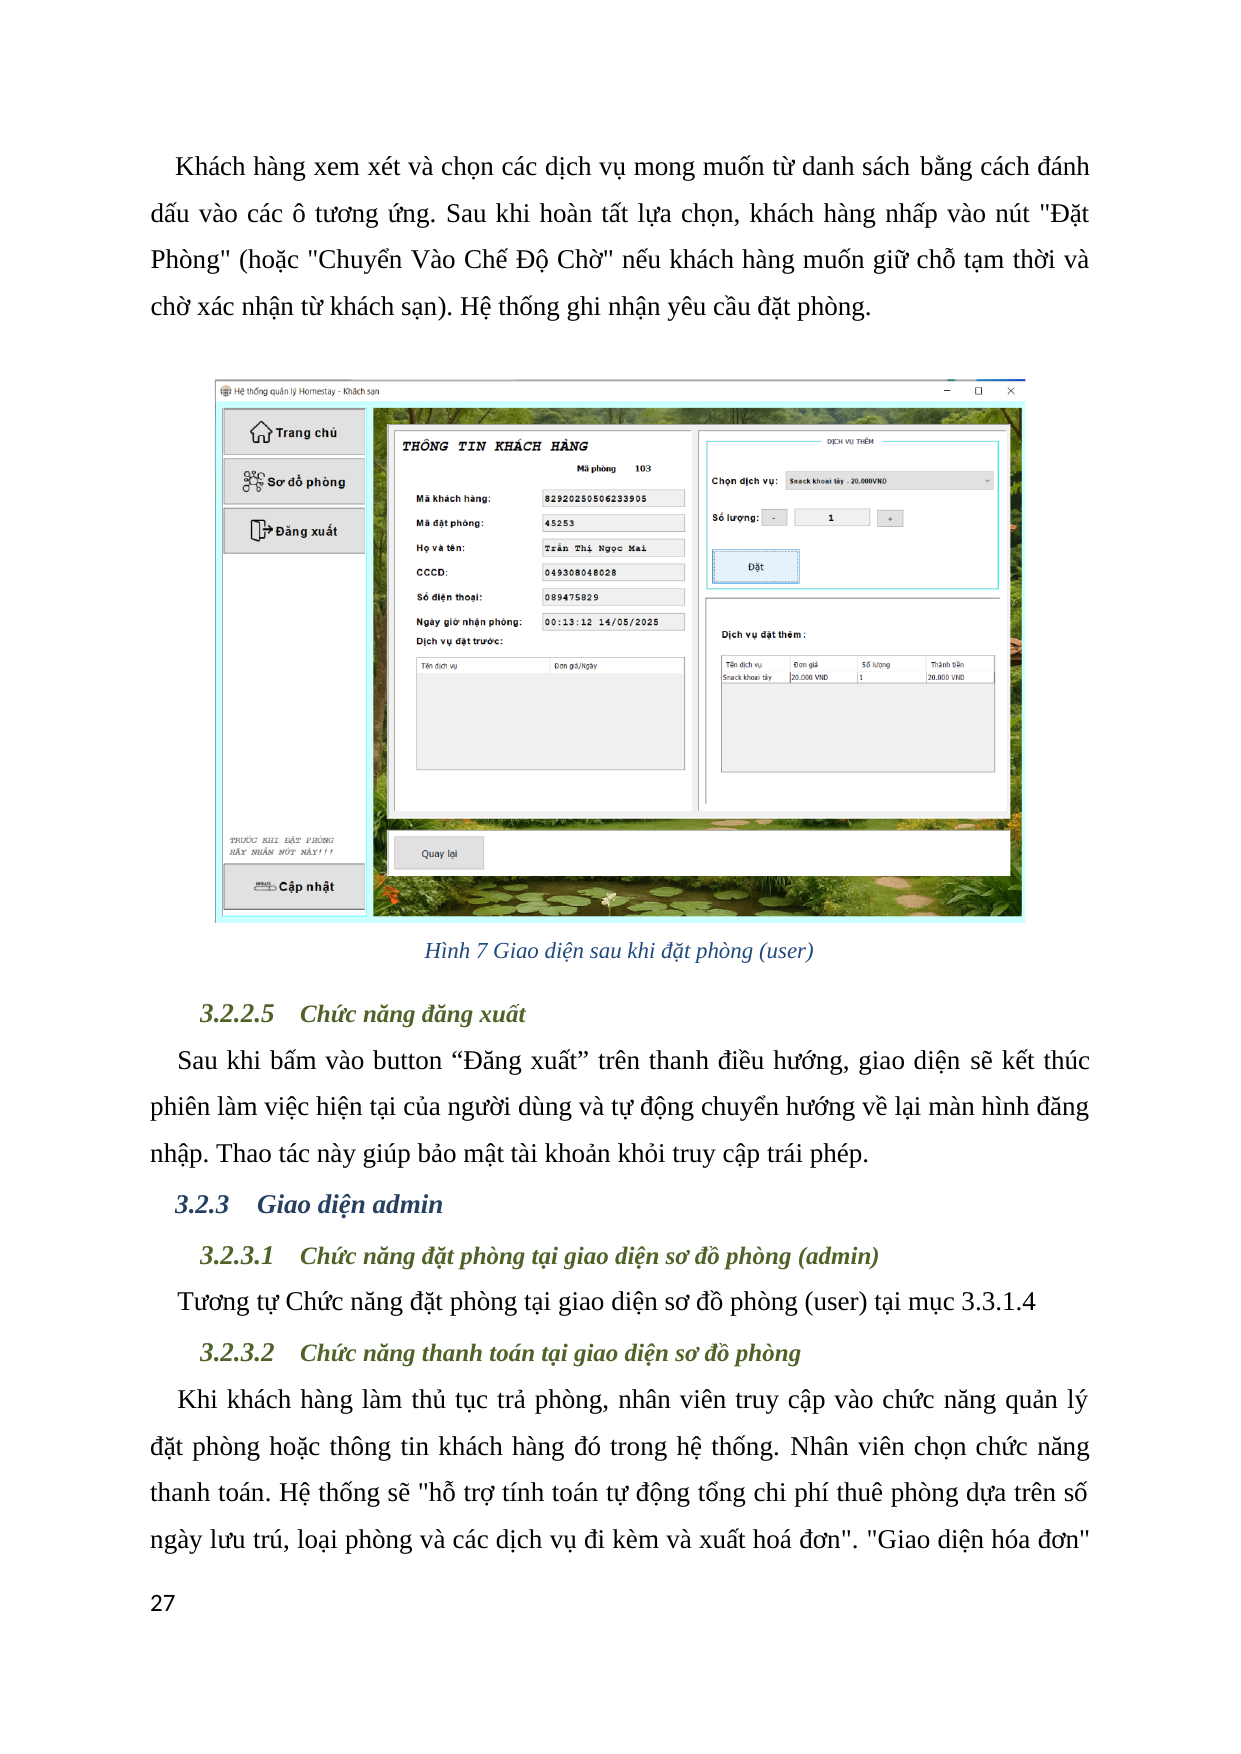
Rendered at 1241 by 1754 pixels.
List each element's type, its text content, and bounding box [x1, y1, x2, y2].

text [150, 1383, 1090, 1554]
text Tương tự Chức năng đặt phòng tại giao diện sơ đồ phòng (user) tại mục 3.3.1.4 [150, 1286, 1090, 1317]
subtitle Chức năng thanh toán tại giao diện sơ đồ phòng [200, 1336, 1090, 1367]
text Hình 7 Giao diện sau khi đặt phòng (user) [150, 937, 1090, 963]
subtitle Giao diện admin [175, 1188, 1090, 1219]
picture [214, 379, 1026, 923]
text Khách hàng xem xét và chọn các dịch vụ mong muốn từ danh sách bằng cách đánh dấu vào các ô tương ứng. Sau khi hoàn tất lựa chọn, khách hàng nhấp vào nút "Đặt Phòng" (hoặc "Chuyển Vào Chế Độ Chờ" nếu khách hàng muốn giữ chỗ tạm thời và chờ xác nhận từ khách sạn). Hệ thống ghi nhận yêu cầu đặt phòng. [150, 150, 1090, 321]
subtitle Chức năng đăng xuất [200, 997, 1090, 1028]
text Sau khi bấm vào button “Đăng xuất” trên thanh điều hướng, giao diện sẽ kết thúc phiên làm việc hiện tại của người dùng và tự động chuyển hướng về lại màn hình đăng nhập. Thao tác này giúp bảo mật tài khoản khỏi truy cập trái phép. [150, 1044, 1090, 1168]
subtitle Chức năng đặt phòng tại giao diện sơ đồ phòng (admin) [200, 1239, 1090, 1270]
